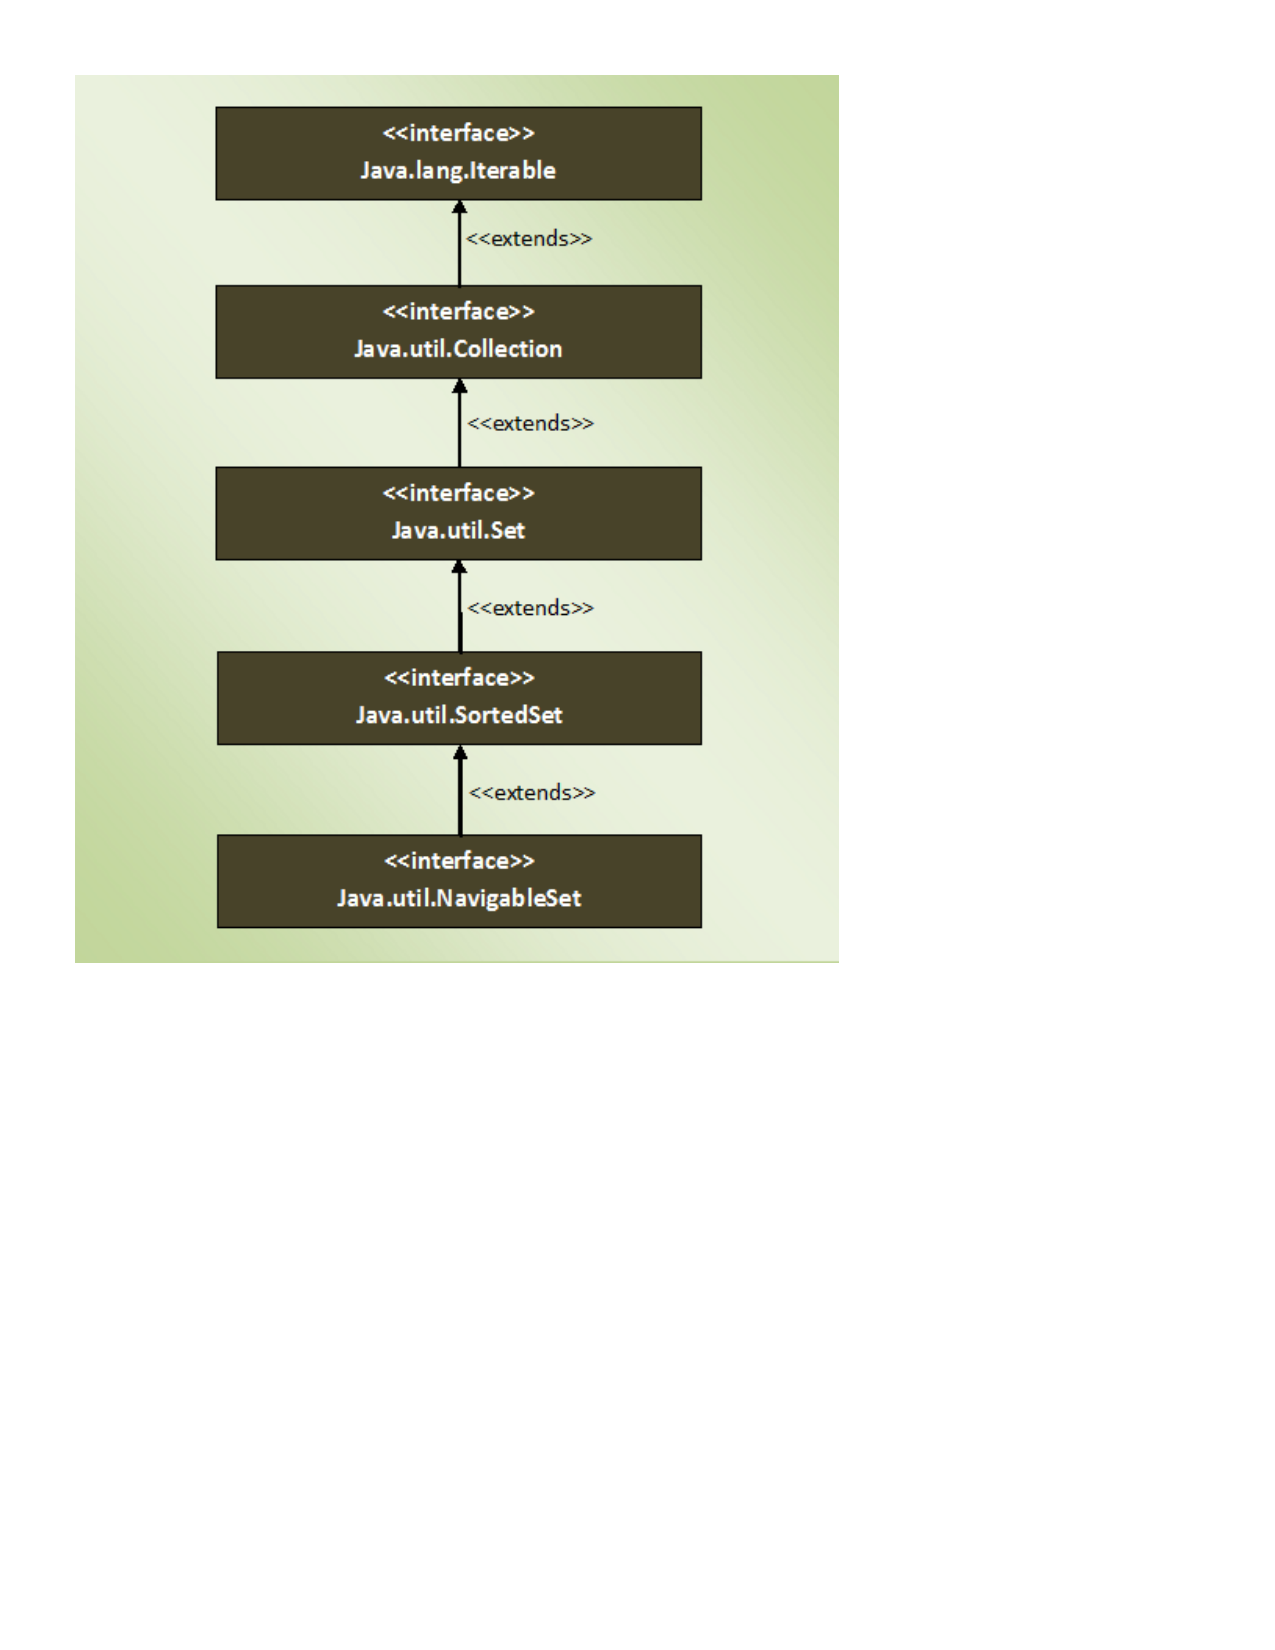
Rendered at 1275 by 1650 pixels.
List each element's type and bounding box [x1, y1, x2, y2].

picture [75, 75, 839, 963]
